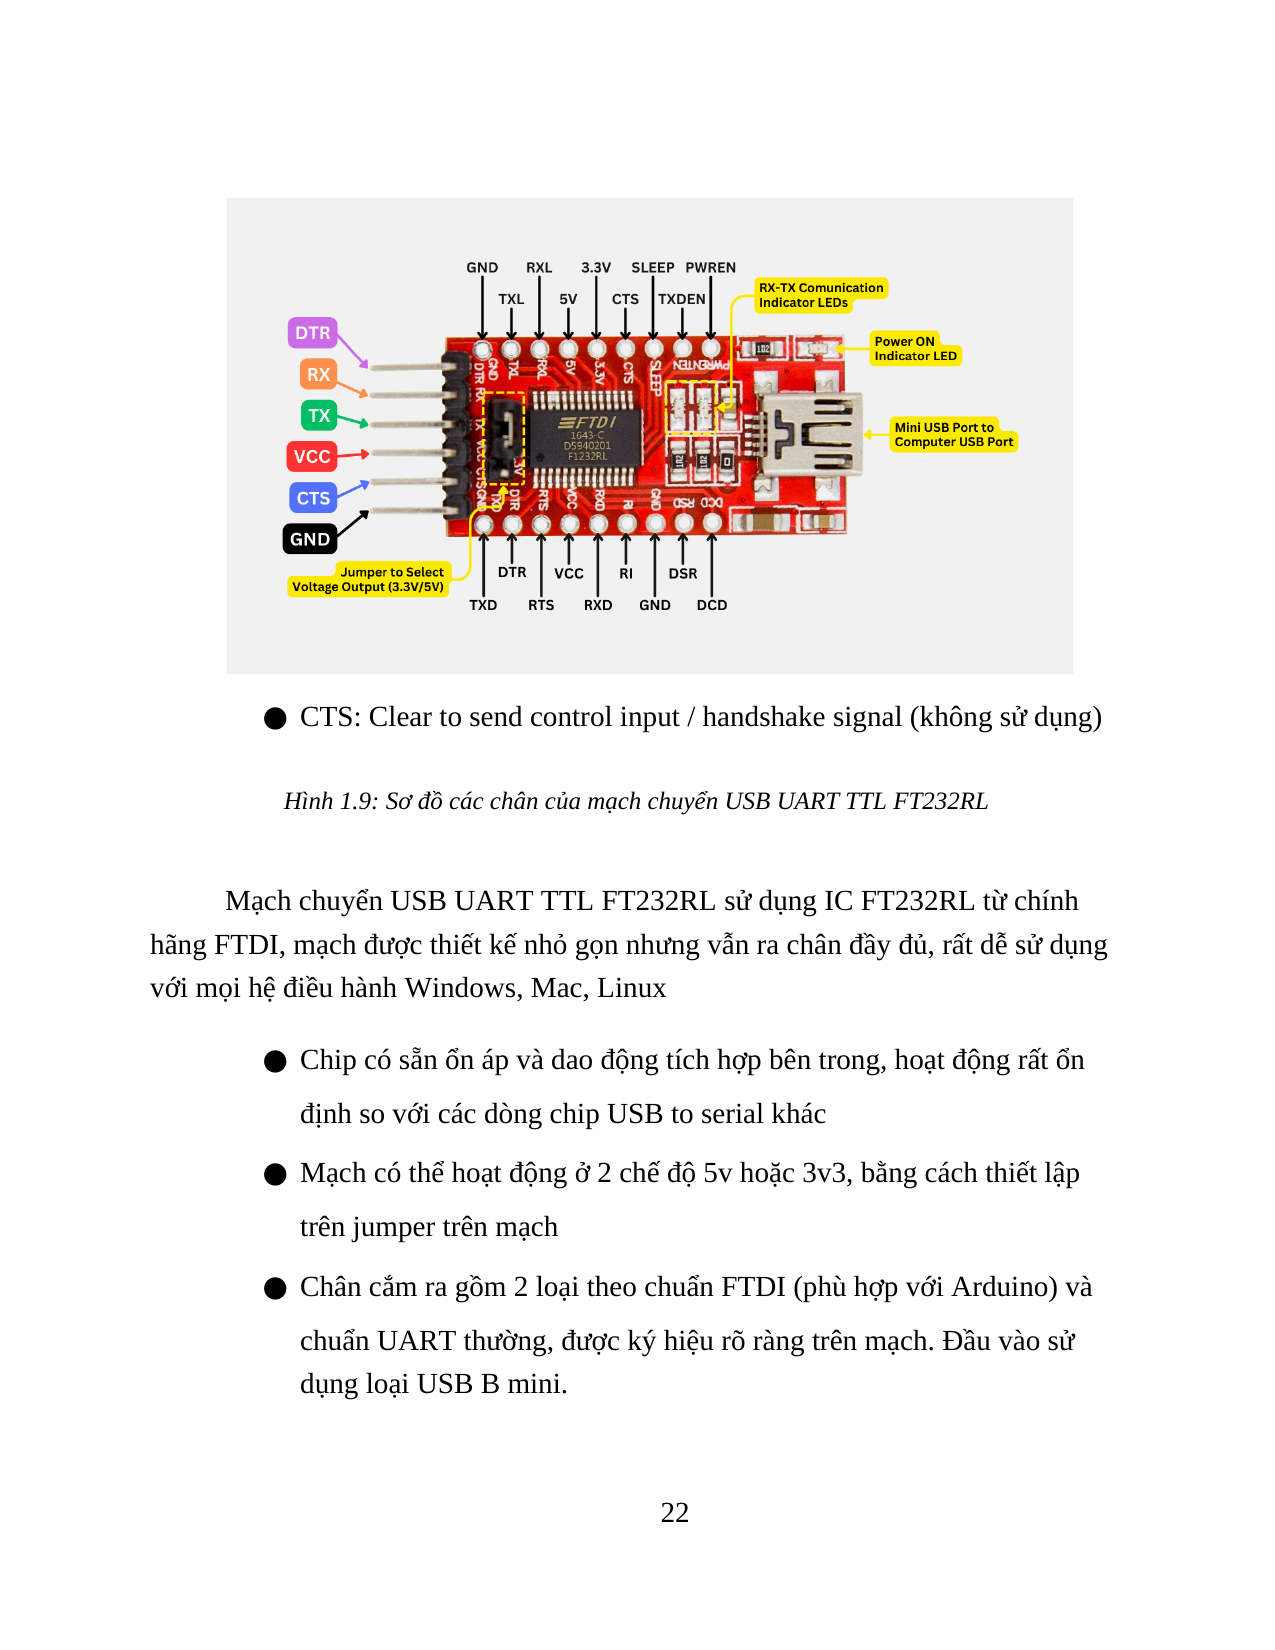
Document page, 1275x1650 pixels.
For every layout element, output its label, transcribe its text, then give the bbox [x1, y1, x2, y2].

picture [226, 198, 1074, 674]
list Chân cắm ra gồm 2 loại theo chuẩn FTDI (phù hợp với Arduino) và chuẩn UART thường, được ký hiệu rõ ràng trên mạch. Đầu vào sử dụng loại USB B mini. [262, 1253, 1125, 1400]
list Mạch có thể hoạt động ở 2 chế độ 5v hoặc 3v3, bằng cách thiết lập trên jumper trên mạch [262, 1140, 1125, 1243]
list Chip có sẵn ổn áp và dao động tích hợp bên trong, hoạt động rất ổn định so với các dòng chip USB to serial khác [262, 1026, 1125, 1130]
subtitle Hình 1.9: Sơ đồ các chân của mạch chuyển USB UART TTL FT232RL [150, 786, 1125, 815]
text Mạch chuyển USB UART TTL FT232RL sử dụng IC FT232RL từ chính hãng FTDI, mạch được thiết kế nhỏ gọn nhưng vẫn ra chân đầy đủ, rất dễ sử dụng với mọi hệ điều hành Windows, Mac, Linux [150, 883, 1125, 1004]
